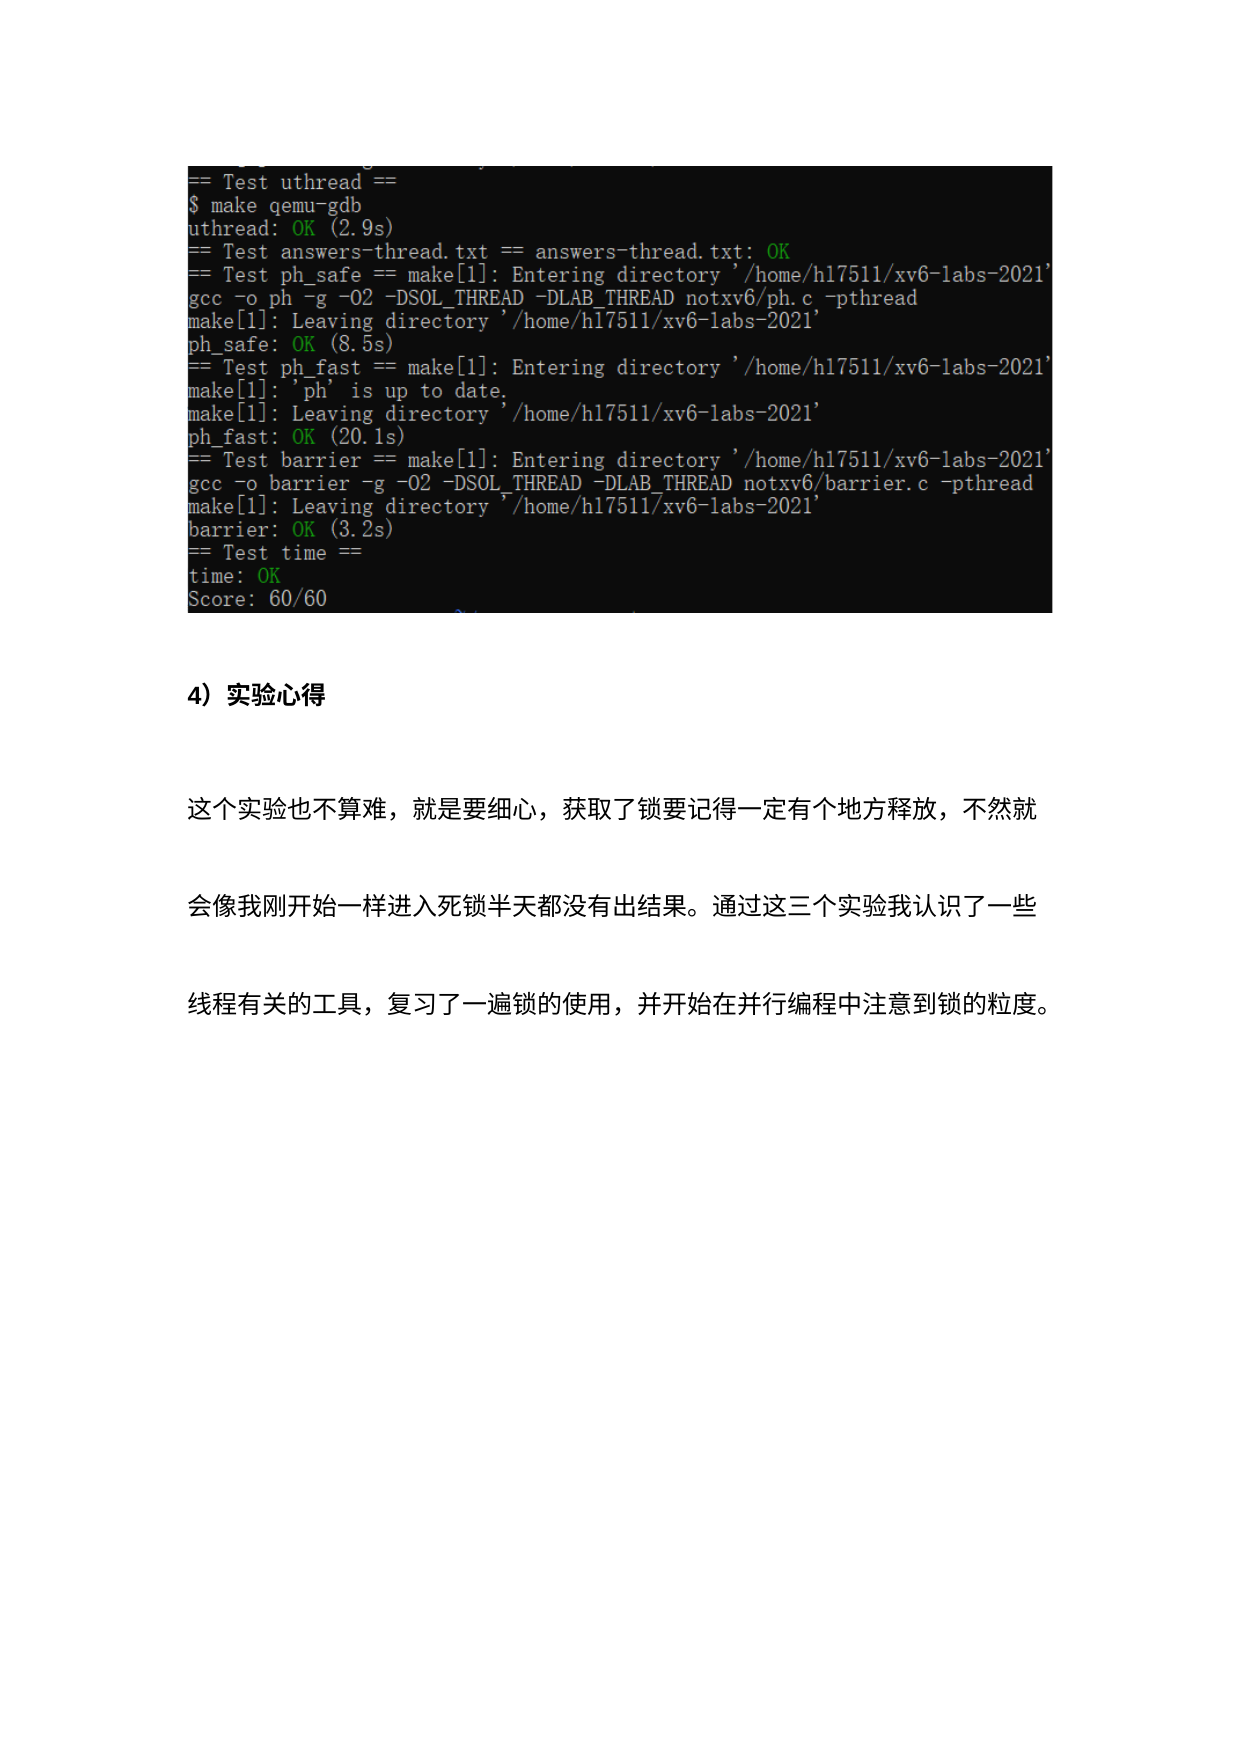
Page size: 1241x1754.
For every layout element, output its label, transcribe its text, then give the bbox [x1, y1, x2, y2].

list 这个实验也不算难，就是要细心，获取了锁要记得一定有个地方释放，不然就会像我刚开始一样进入死锁半天都没有出结果。通过这三个实验我认识了一些线程有关的工具，复习了一遍锁的使用，并开始在并行编程中注意到锁的粒度。 [187, 775, 1053, 1035]
subtitle 实验心得 [187, 661, 1053, 726]
picture [187, 166, 1053, 613]
